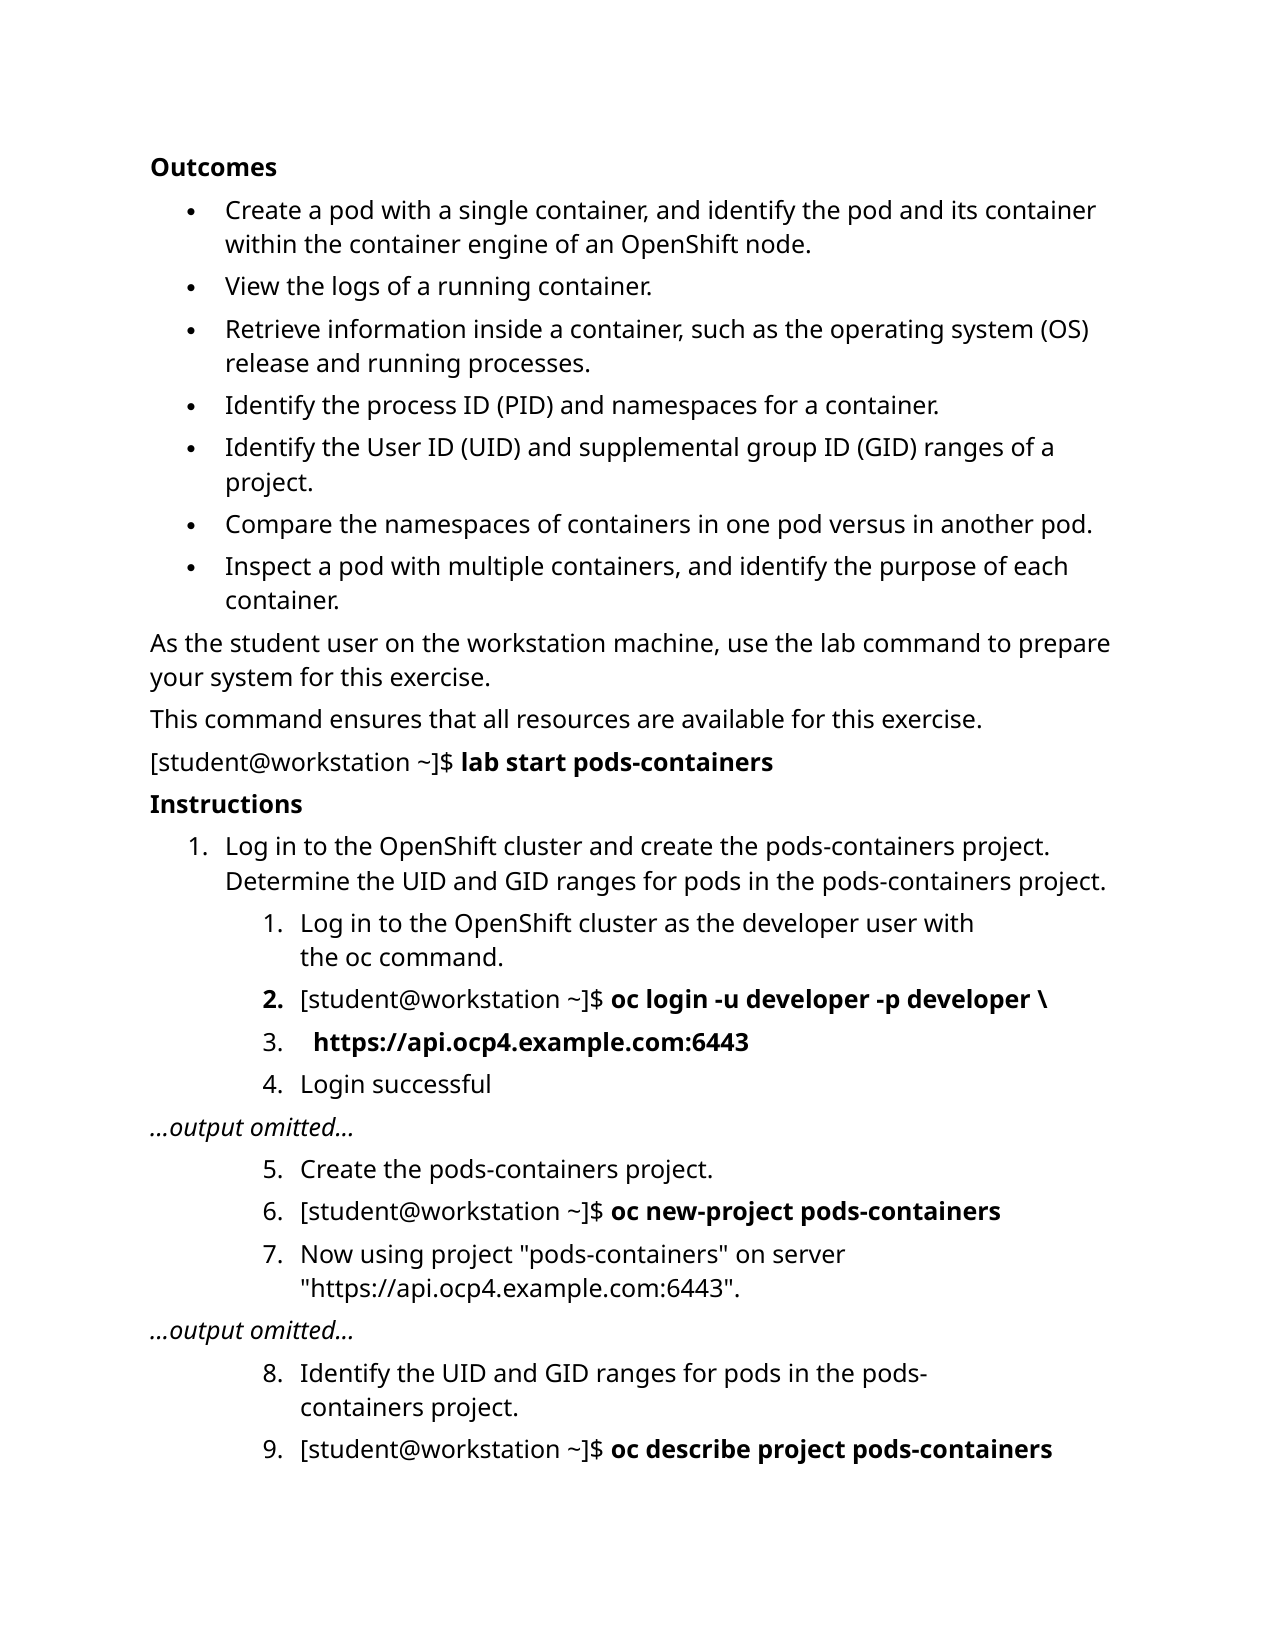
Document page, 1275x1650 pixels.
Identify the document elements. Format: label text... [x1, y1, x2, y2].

text [student@workstation ~]$ lab start pods-containers [150, 744, 1125, 778]
list Login successful [262, 1067, 1125, 1101]
list [student@workstation ~]$ oc new-project pods-containers [262, 1194, 1125, 1228]
list Compare the namespaces of containers in one pod versus in another pod. [187, 507, 1125, 541]
text Outcomes [150, 150, 1125, 184]
list Log in to the OpenShift cluster and create the pods-containers project. Determine the UID and GID ranges for pods in the pods-containers project. [187, 829, 1125, 897]
list Now using project "pods-containers" on server "https://api.ocp4.example.com:6443". [262, 1236, 1125, 1304]
list Inspect a pod with multiple containers, and identify the purpose of each container. [187, 549, 1125, 617]
list Create a pod with a single container, and identify the pod and its container within the container engine of an OpenShift node. [187, 192, 1125, 261]
text ...output omitted... [150, 1313, 1125, 1347]
list Log in to the OpenShift cluster as the developer user with the oc command. [262, 906, 1125, 974]
text ...output omitted... [150, 1109, 1125, 1143]
list https://api.ocp4.example.com:6443 [262, 1024, 1125, 1058]
text As the student user on the workstation machine, use the lab command to prepare your system for this exercise. [150, 625, 1125, 693]
text This command ensures that all resources are available for this exercise. [150, 702, 1125, 736]
text Instructions [150, 787, 1125, 821]
list Create the pods-containers project. [262, 1152, 1125, 1186]
list [student@workstation ~]$ oc describe project pods-containers [262, 1432, 1125, 1466]
list Identify the process ID (PID) and namespaces for a container. [187, 388, 1125, 422]
list [student@workstation ~]$ oc login -u developer -p developer \ [262, 982, 1125, 1016]
list Identify the UID and GID ranges for pods in the pods-containers project. [262, 1355, 1125, 1423]
list Identify the User ID (UID) and supplemental group ID (GID) ranges of a project. [187, 430, 1125, 498]
list Retrieve information inside a container, such as the operating system (OS) release and running processes. [187, 311, 1125, 379]
list View the logs of a running container. [187, 269, 1125, 303]
